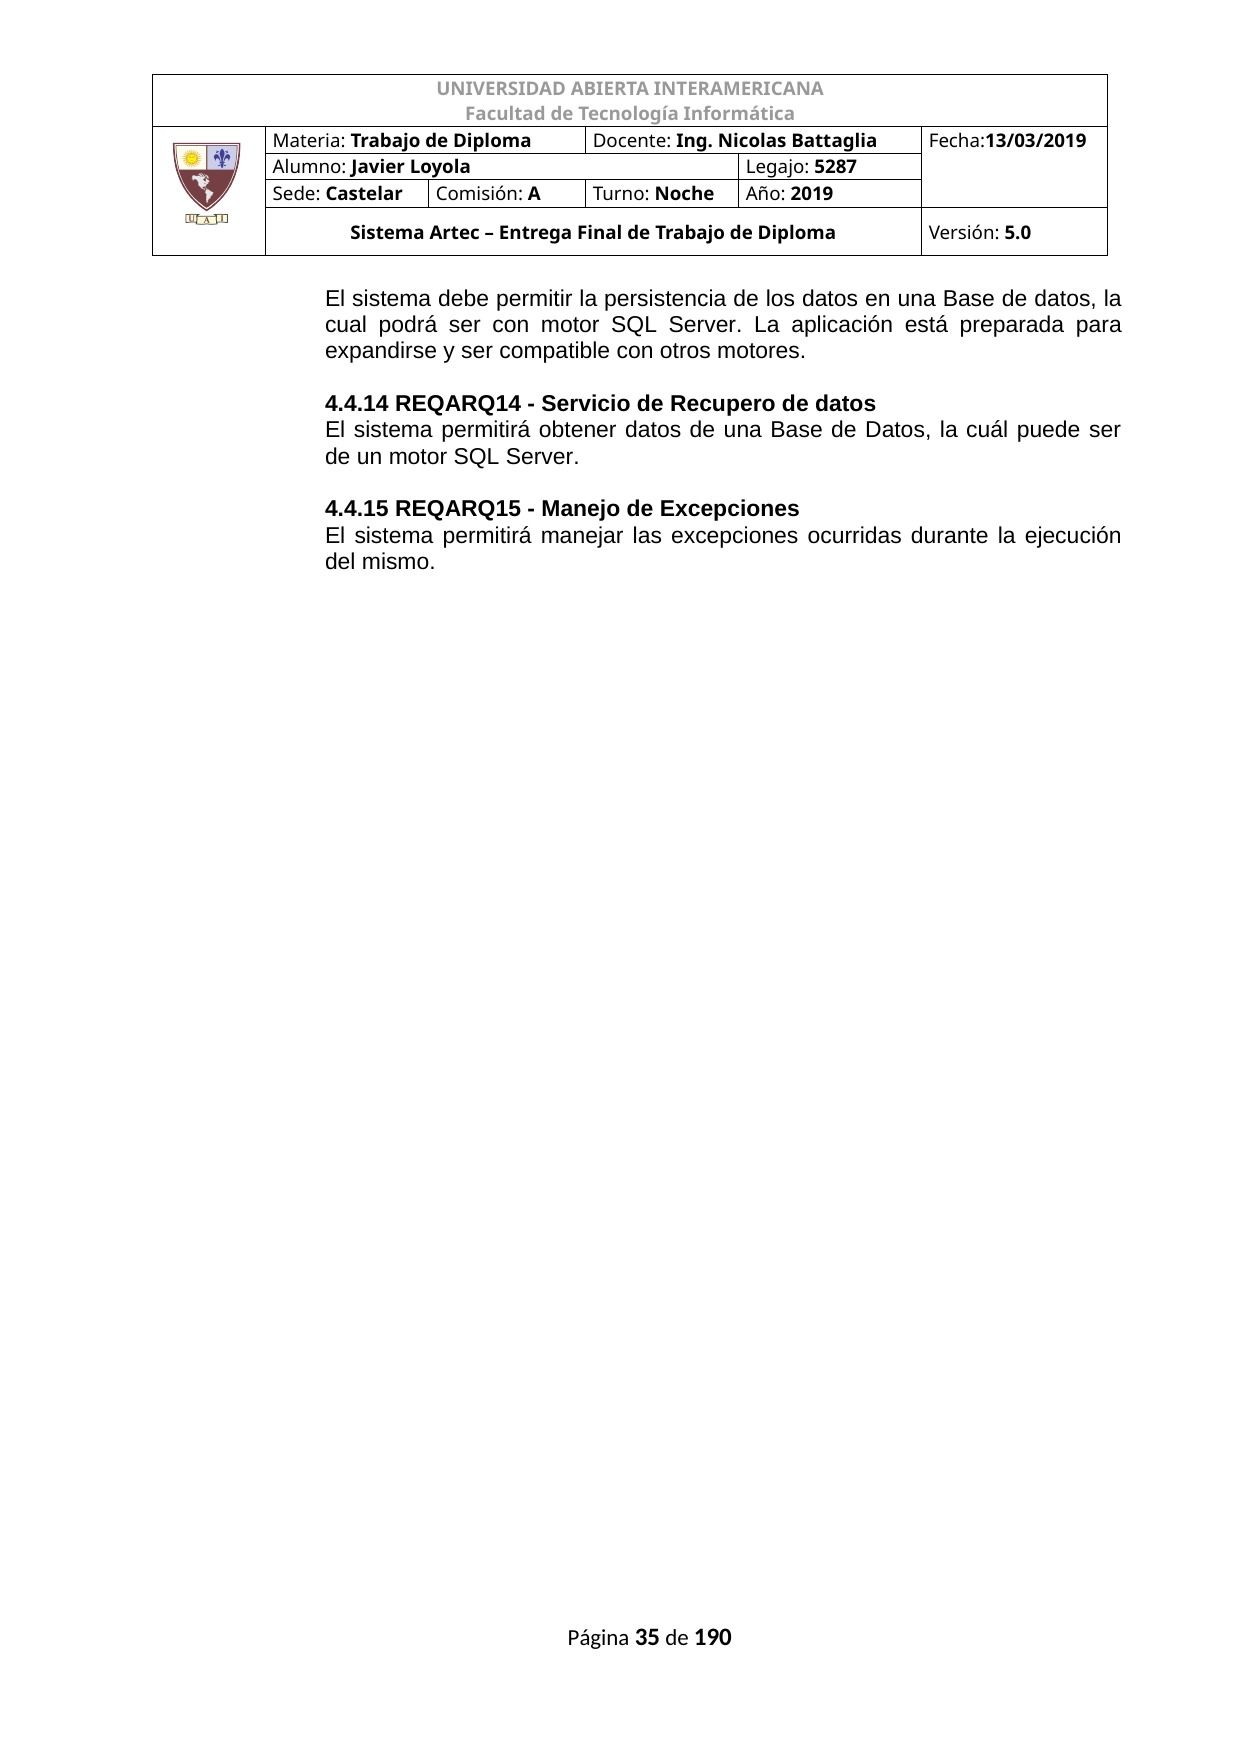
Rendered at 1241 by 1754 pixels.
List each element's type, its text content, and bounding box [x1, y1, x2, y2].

text 4.4.14 REQARQ14 - Servicio de Recupero de datos [325, 390, 1122, 416]
picture [157, 136, 257, 228]
text 4.4.15 REQARQ15 - Manejo de Excepciones [325, 495, 1122, 522]
text El sistema debe permitir la persistencia de los datos en una Base de datos, la cual podrá ser con motor SQL Server. La aplicación está preparada para expandirse y ser compatible con otros motores. [325, 284, 1122, 363]
text El sistema permitirá manejar las excepciones ocurridas durante la ejecución del mismo. [325, 522, 1122, 574]
text El sistema permitirá obtener datos de una Base de Datos, la cuál puede ser de un motor SQL Server. [325, 416, 1122, 469]
